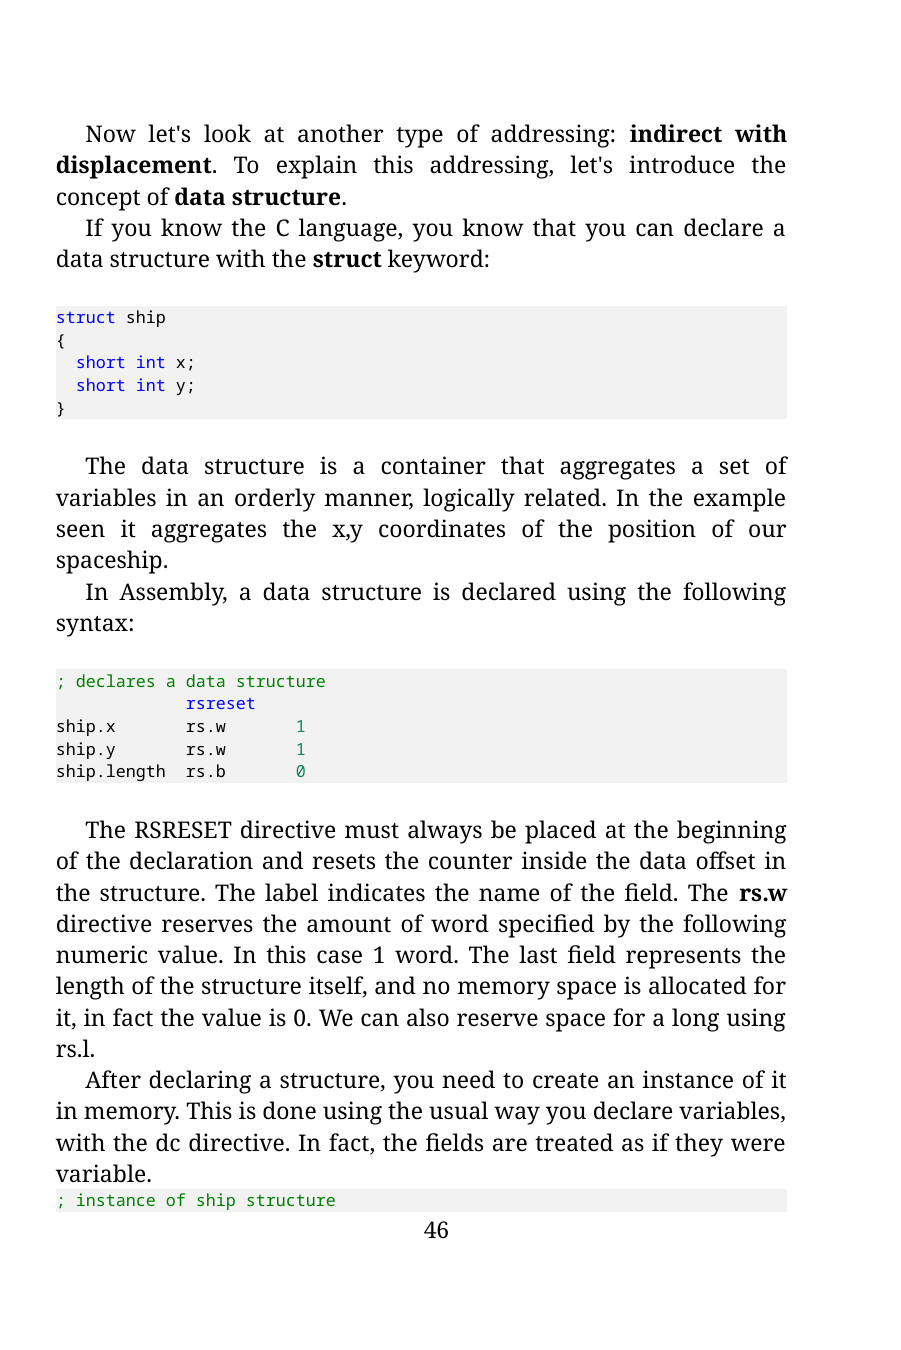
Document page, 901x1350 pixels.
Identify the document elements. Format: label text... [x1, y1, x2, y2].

text } [56, 396, 787, 419]
text short int y; [56, 374, 787, 396]
text ; declares a data structure [56, 669, 787, 692]
text ; instance of ship structure [56, 1189, 787, 1212]
text ship.length rs.b 0 [56, 760, 787, 783]
text { [56, 328, 787, 351]
text The RSRESET directive must always be placed at the beginning of the declaration and resets the counter inside the data offset in the structure. The label indicates the name of the field. The rs.w directive reserves the amount of word specified by the following numeric value. In this case 1 word. The last field represents the length of the structure itself, and no memory space is allocated for it, in fact the value is 0. We can also reserve space for a long using rs.l. [56, 814, 787, 1064]
text struct ship [56, 306, 787, 328]
text rsreset [56, 692, 787, 714]
text ship.y rs.w 1 [56, 737, 787, 760]
text If you know the C language, you know that you can declare a data structure with the struct keyword: [56, 212, 787, 274]
text Now let's look at another type of addressing: indirect with displacement. To explain this addressing, let's introduce the concept of data structure. [56, 118, 787, 212]
text The data structure is a container that aggregates a set of variables in an orderly manner, logically related. In the example seen it aggregates the x,y coordinates of the position of our spaceship. [56, 450, 787, 575]
text ship.x rs.w 1 [56, 714, 787, 737]
text short int x; [56, 351, 787, 374]
text In Assembly, a data structure is declared using the following syntax: [56, 575, 787, 638]
text After declaring a structure, you need to create an instance of it in memory. This is done using the usual way you declare variables, with the dc directive. In fact, the fields are treated as if they were variable. [56, 1064, 787, 1189]
